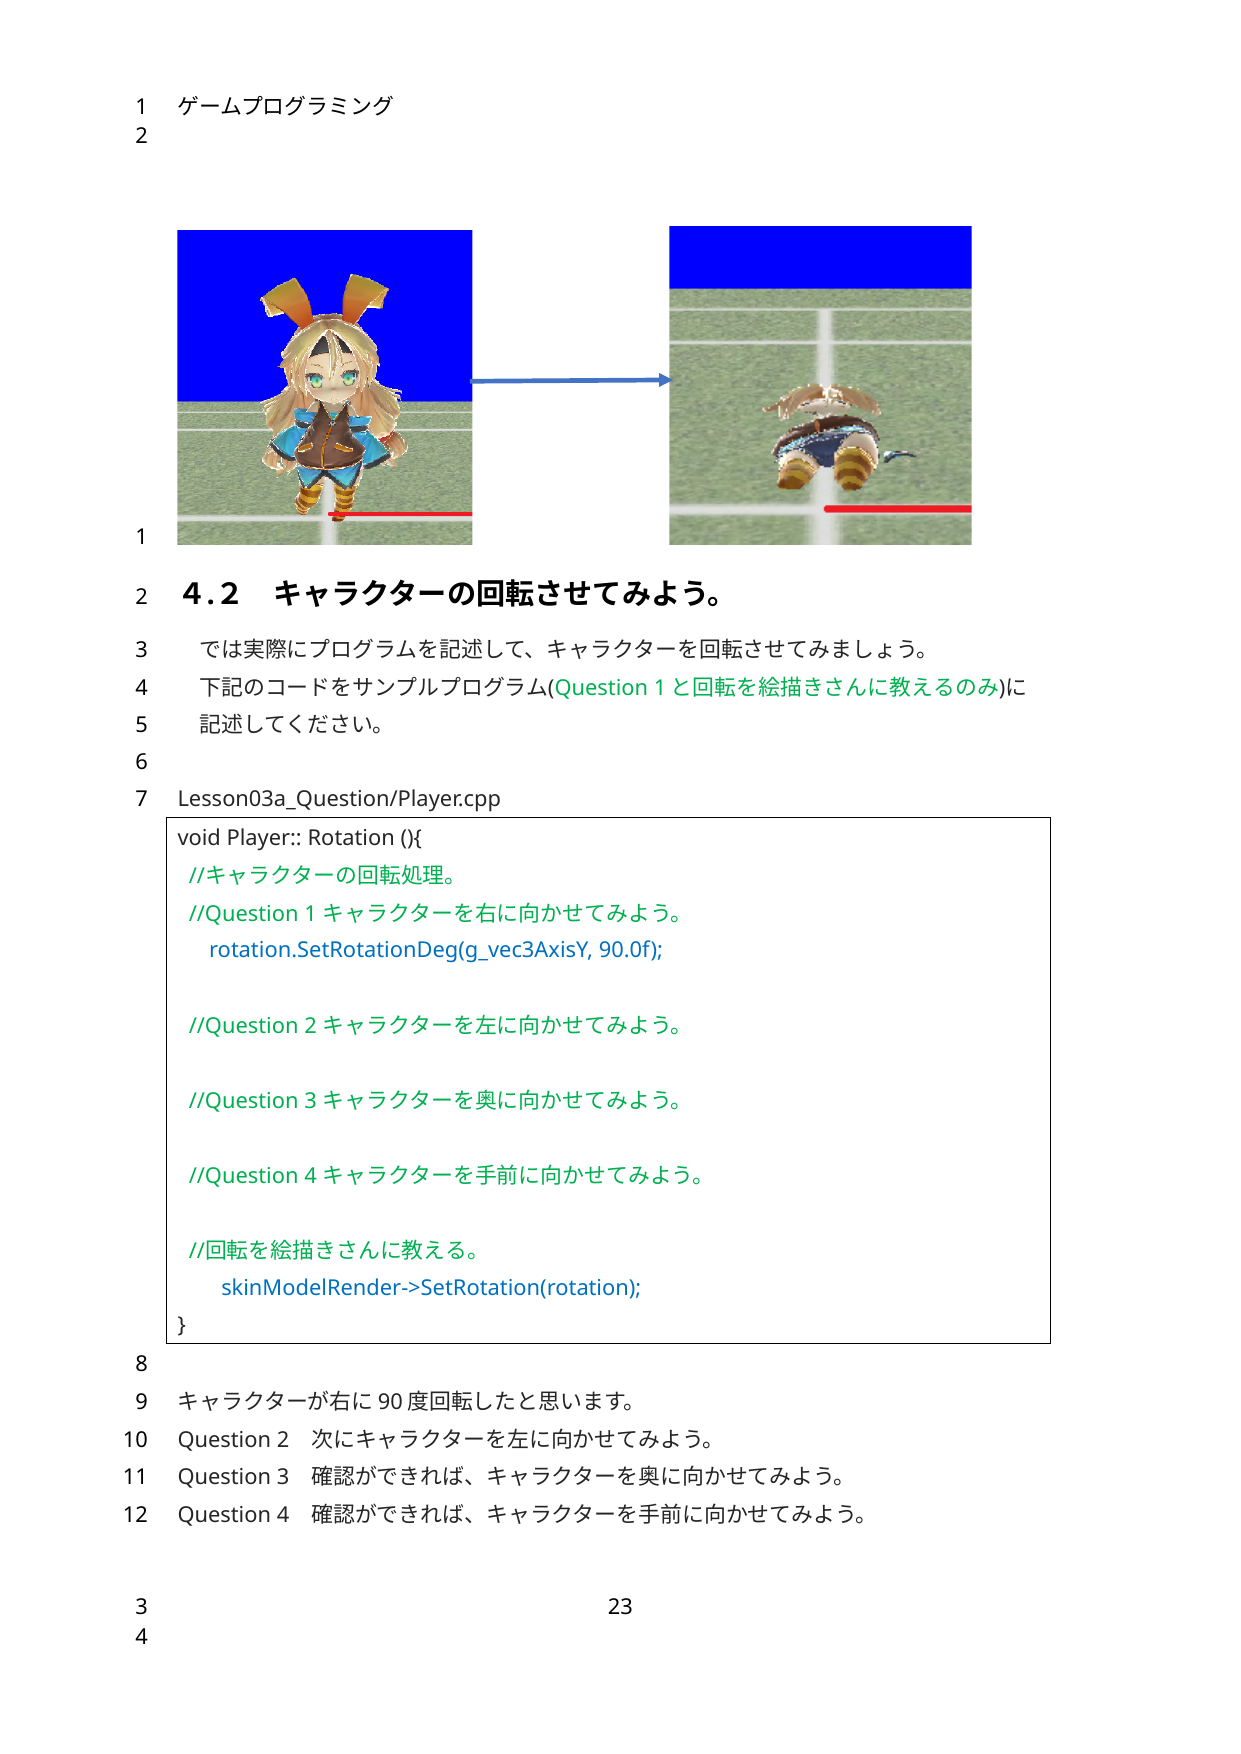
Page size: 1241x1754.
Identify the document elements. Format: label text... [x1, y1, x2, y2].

picture [177, 230, 473, 545]
text Question 4 確認ができれば、キャラクターを手前に向かせてみよう。 [177, 1494, 1063, 1531]
subtitle ４.２ キャラクターの回転させてみよう。 [177, 554, 1063, 629]
text Question 3 確認ができれば、キャラクターを奥に向かせてみよう。 [177, 1456, 1063, 1494]
text Question 2 次にキャラクターを左に向かせてみよう。 [177, 1419, 1063, 1456]
text では実際にプログラムを記述して、キャラクターを回転させてみましょう。 [177, 629, 1063, 667]
text 記述してください。 [177, 704, 1063, 742]
table_header void Player:: Rotation (){ //キャラクターの回転処理。 //Question 1 キャラクターを右に向かせてみよう。 rotation.SetRotationDeg(g_vec3AxisY, 90.0f); //Question 2 キャラクターを左に向かせてみよう。 //Question 3 キャラクターを奥に向かせてみよう。 //Question 4 キャラクターを手前に向かせてみよう。 //回転を絵描きさんに教える。 skinModelRender->SetRotation(rotation); } [167, 818, 1050, 1343]
text Lesson03a_Question/Player.cpp [177, 779, 1063, 817]
text 下記のコードをサンプルプログラム(Question 1と回転を絵描きさんに教えるのみ)に [177, 667, 1063, 704]
text キャラクターが右に90度回転したと思います。 [177, 1381, 1063, 1419]
picture [669, 226, 972, 545]
